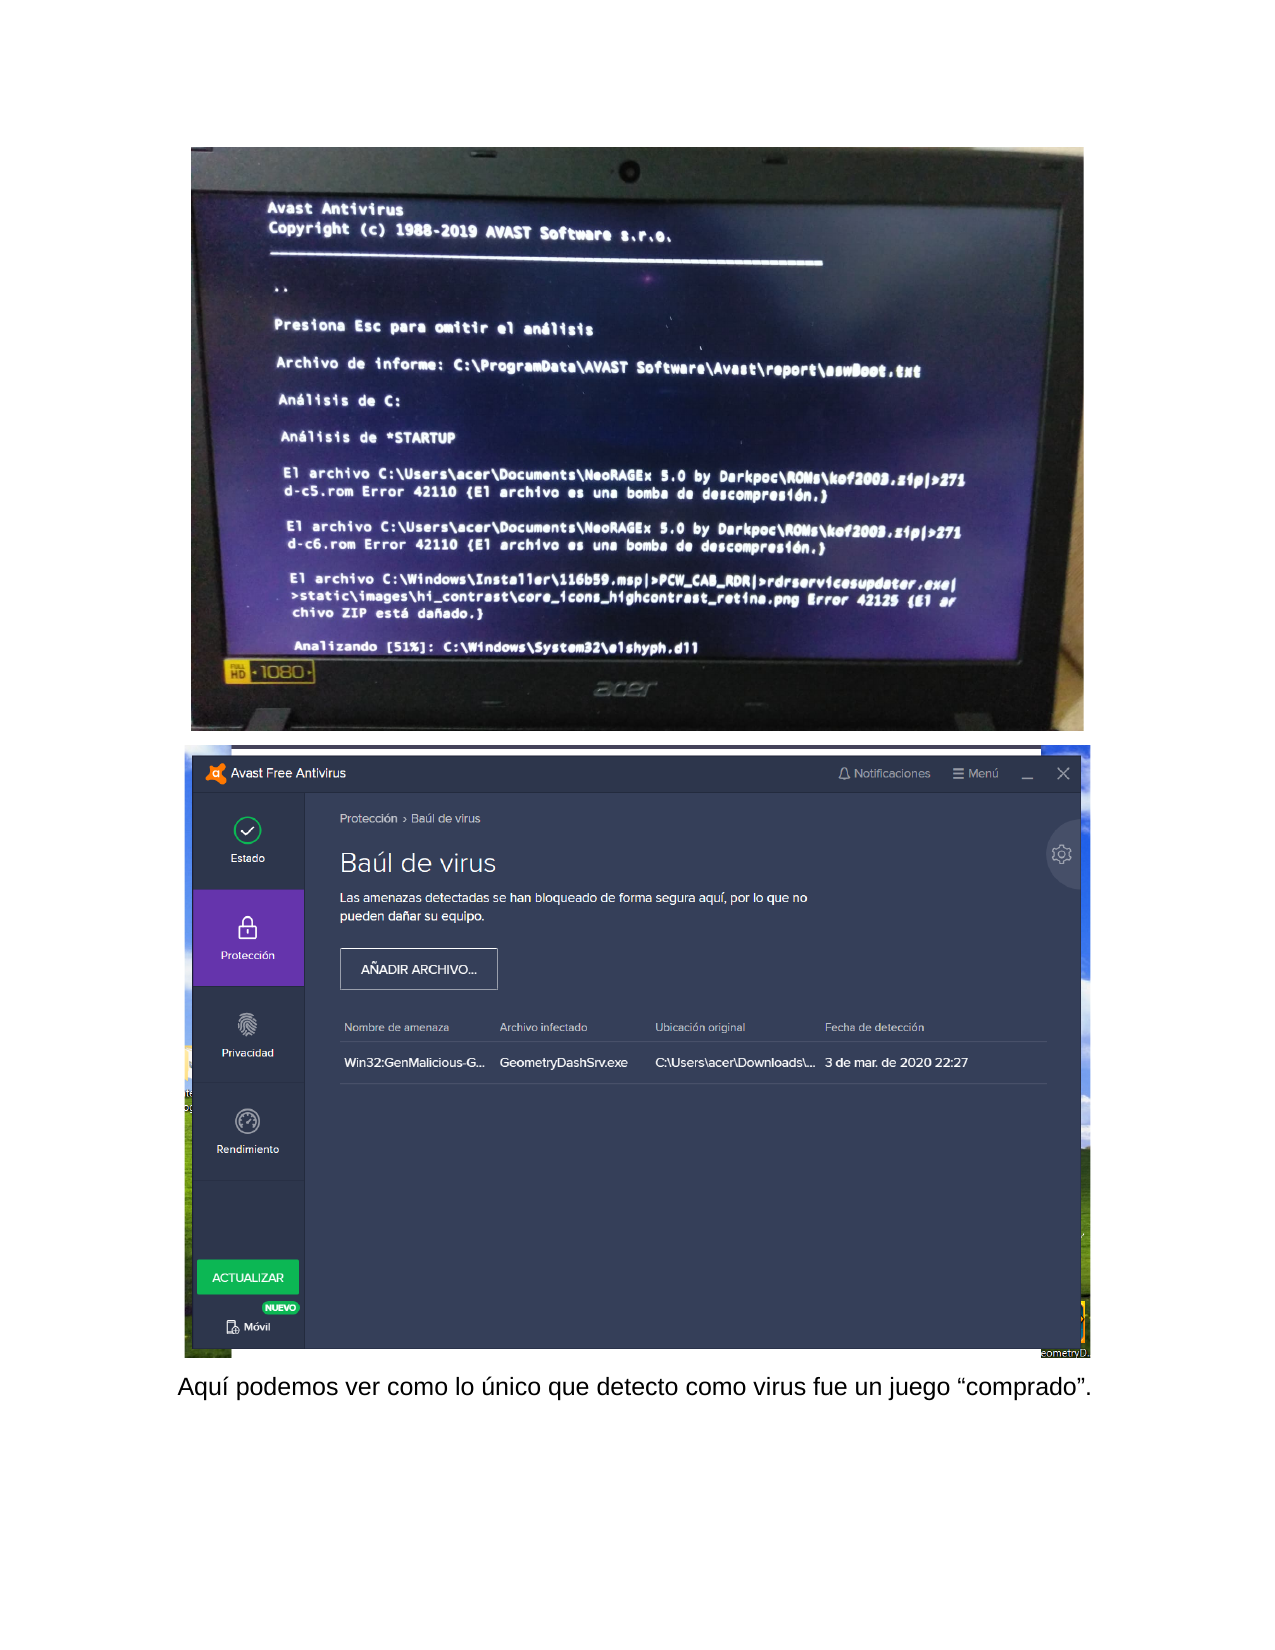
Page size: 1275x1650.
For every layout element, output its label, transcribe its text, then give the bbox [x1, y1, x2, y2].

text Aquí podemos ver como lo único que detecto como virus fue un juego “comprado”. [177, 1372, 1098, 1401]
picture [184, 745, 1091, 1358]
picture [191, 147, 1084, 731]
